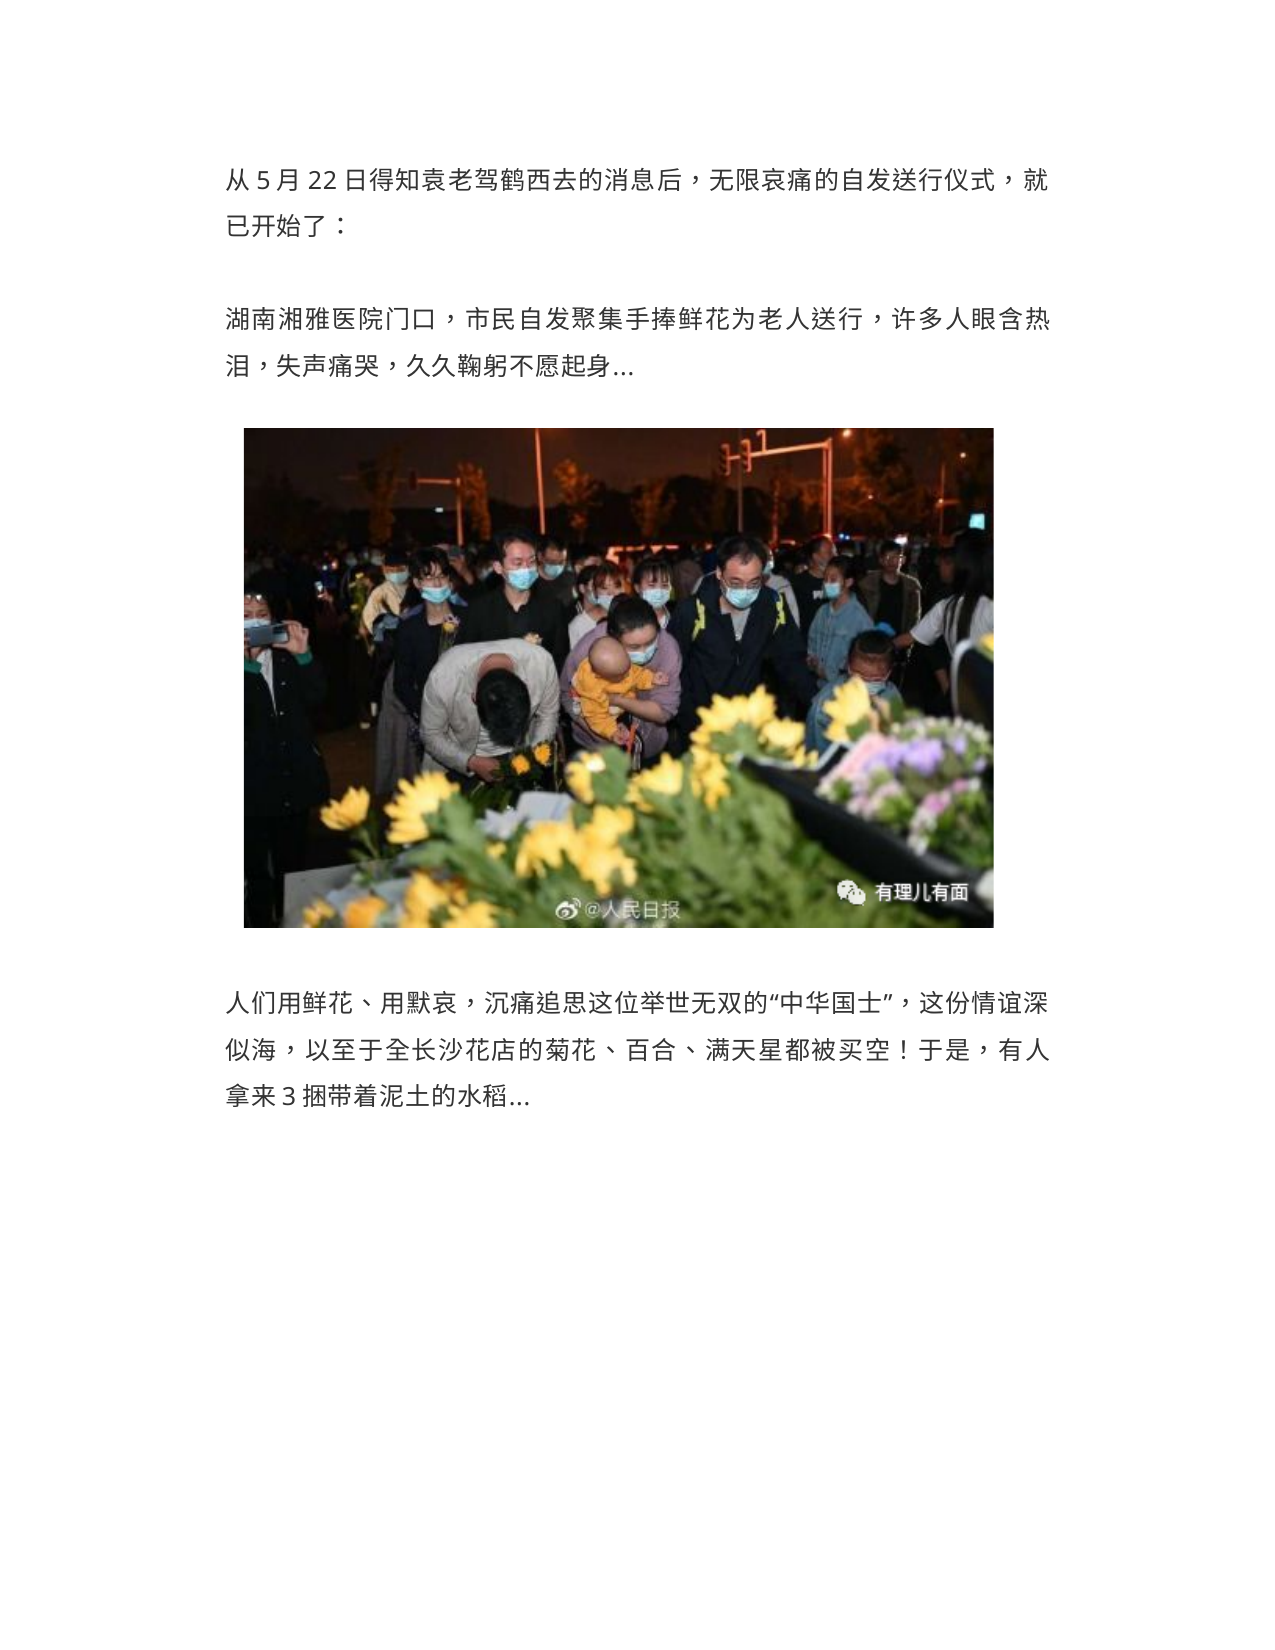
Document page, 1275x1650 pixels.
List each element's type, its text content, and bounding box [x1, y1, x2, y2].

text 人们用鲜花、用默哀，沉痛追思这位举世无双的“中华国士”，这份情谊深似海，以至于全长沙花店的菊花、百合、满天星都被买空！于是，有人拿来3捆带着泥土的水稻... [225, 974, 1050, 1113]
text 湖南湘雅医院门口，市民自发聚集手捧鲜花为老人送行，许多人眼含热泪，失声痛哭，久久鞠躬不愿起身... [225, 289, 1050, 382]
picture [243, 428, 994, 928]
text 从5月22日得知袁老驾鹤西去的消息后，无限哀痛的自发送行仪式，就已开始了： [225, 150, 1050, 243]
